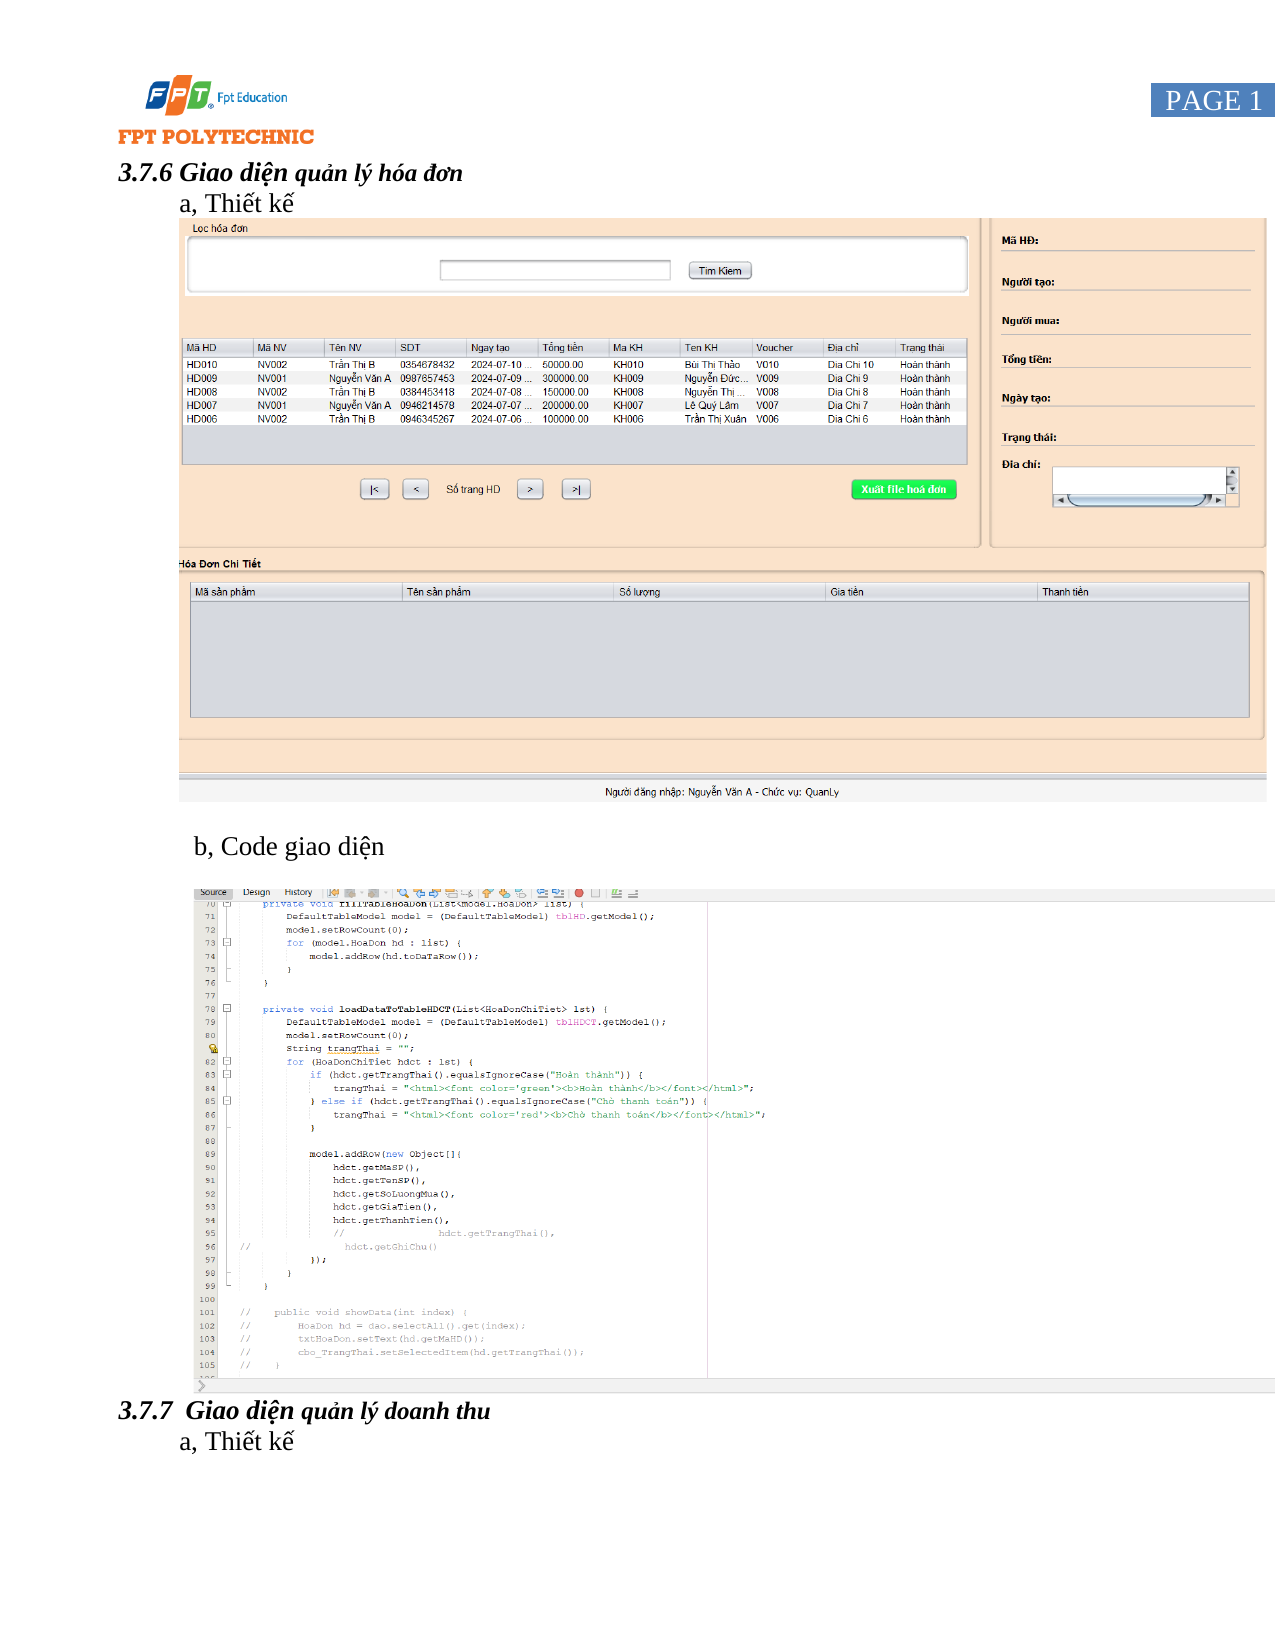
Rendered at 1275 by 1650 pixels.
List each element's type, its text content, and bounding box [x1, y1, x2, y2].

text b, Code giao diện [193, 830, 1200, 861]
text a, Thiết kế [179, 187, 1200, 218]
picture [118, 75, 314, 142]
picture [179, 218, 1267, 802]
subtitle Giao diện quản lý hóa đơn [118, 142, 1200, 187]
subtitle Giao diện quản lý doanh thu [118, 1394, 1200, 1425]
text a, Thiết kế [179, 1425, 1200, 1456]
picture [193, 889, 1275, 1394]
